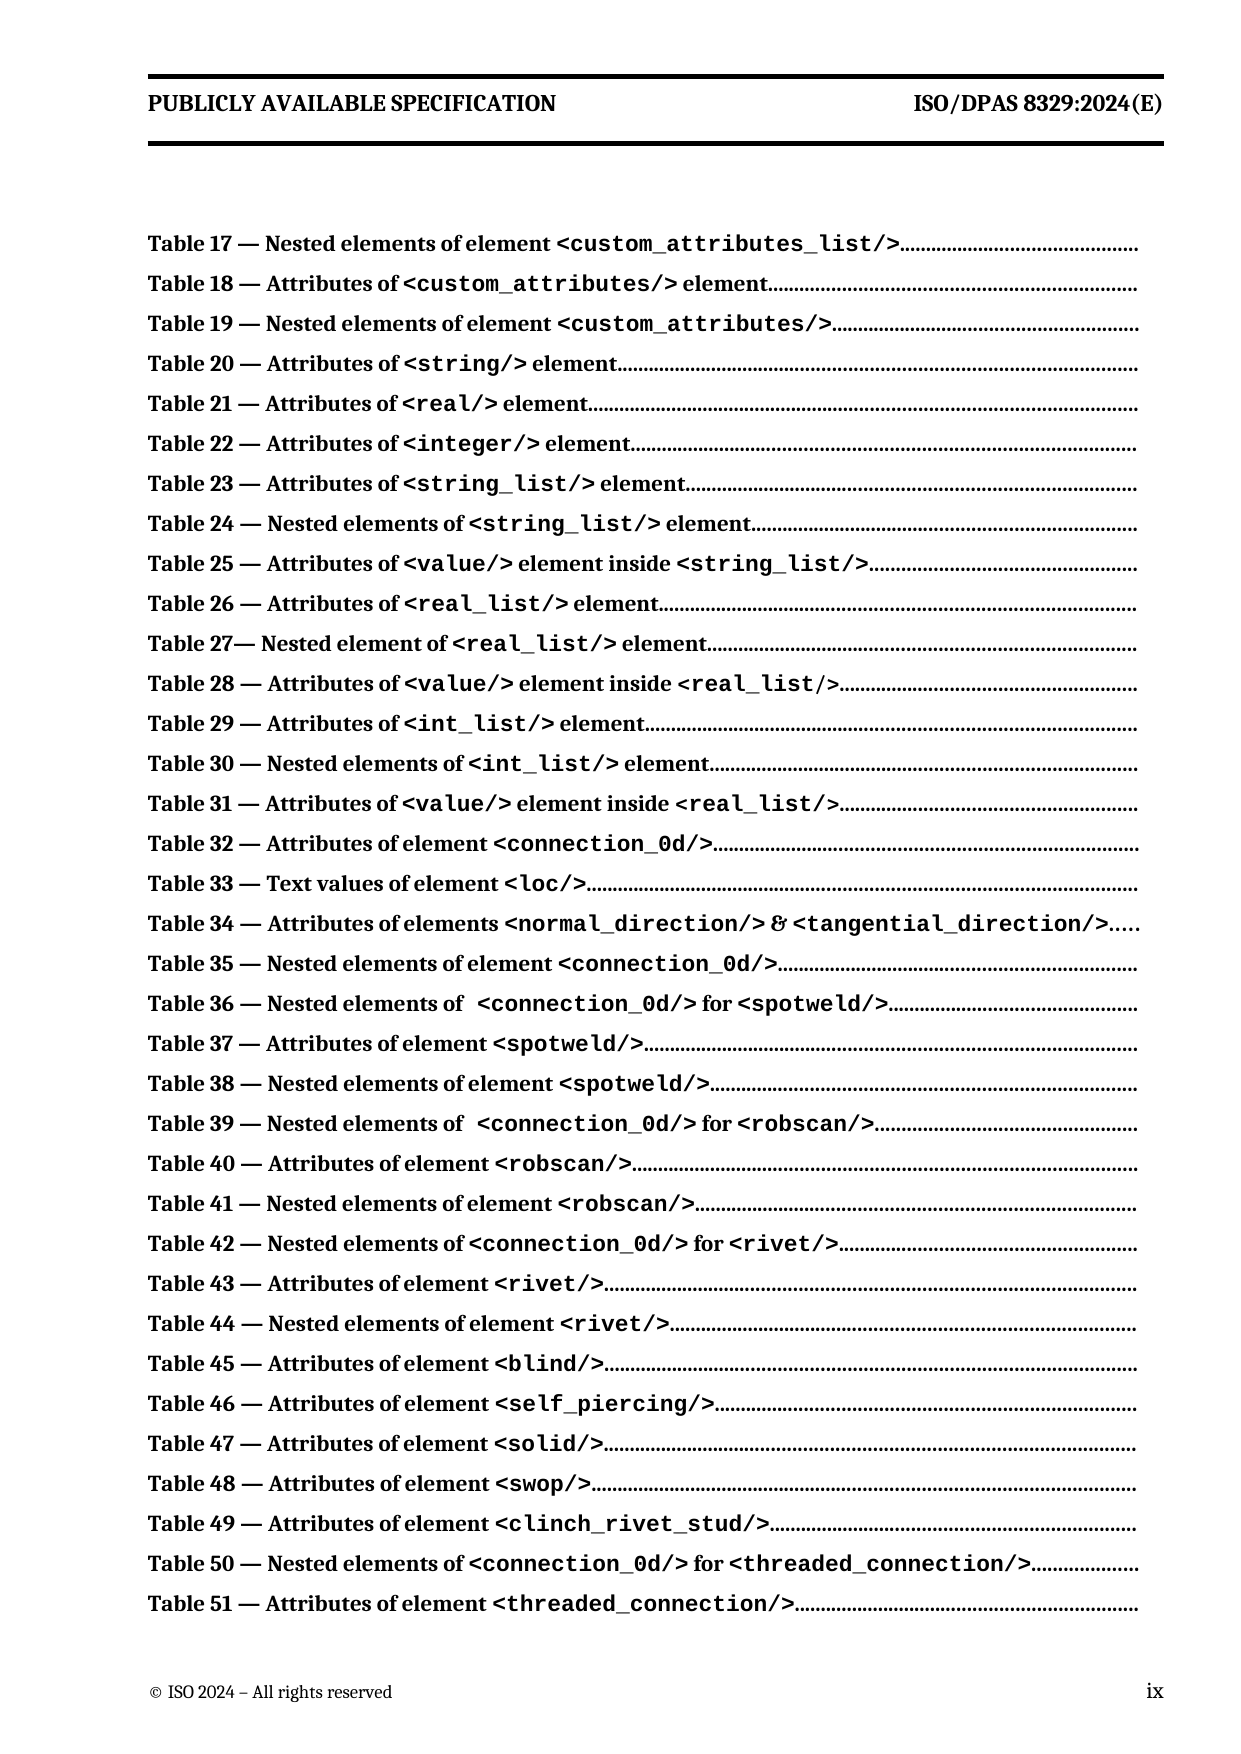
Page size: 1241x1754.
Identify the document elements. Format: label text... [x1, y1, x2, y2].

text Table 18 — Attributes of <custom_attributes/> element 26 [148, 271, 1111, 299]
text Table 17 — Nested elements of element <custom_attributes_list/> 26 [148, 231, 1111, 259]
text Table 50 — Nested elements of <connection_0d/> for <threaded_connection/> 52 [148, 1551, 1111, 1579]
text Table 28 — Attributes of <value/> element inside <real_list/> 28 [148, 671, 1111, 699]
text Table 44 — Nested elements of element <rivet/> 40 [148, 1311, 1111, 1339]
text Table 35 — Nested elements of element <connection_0d/> 34 [148, 951, 1111, 979]
text Table 48 — Attributes of element <swop/> 46 [148, 1471, 1111, 1499]
text Table 26 — Attributes of <real_list/> element 28 [148, 591, 1111, 619]
text Table 38 — Nested elements of element <spotweld/> 35 [148, 1071, 1111, 1099]
text Table 46 — Attributes of element <self_piercing/> 43 [148, 1391, 1111, 1419]
text Table 51 — Attributes of element <threaded_connection/> 53 [148, 1591, 1111, 1619]
text Table 19 — Nested elements of element <custom_attributes/> 27 [148, 311, 1111, 339]
text Table 39 — Nested elements of <connection_0d/> for <robscan/> 36 [148, 1111, 1111, 1139]
text Table 25 — Attributes of <value/> element inside <string_list/> 28 [148, 551, 1111, 579]
text Table 24 — Nested elements of <string_list/> element 28 [148, 511, 1111, 539]
text Table 49 — Attributes of element <clinch_rivet_stud/> 48 [148, 1511, 1111, 1539]
text Table 42 — Nested elements of <connection_0d/> for <rivet/> 38 [148, 1231, 1111, 1259]
text Table 22 — Attributes of <integer/> element 28 [148, 431, 1111, 459]
text Table 27— Nested element of <real_list/> element 28 [148, 631, 1111, 659]
text Table 47 — Attributes of element <solid/> 45 [148, 1431, 1111, 1459]
text Table 37 — Attributes of element <spotweld/> 35 [148, 1031, 1111, 1059]
text Table 32 — Attributes of element <connection_0d/> 31 [148, 831, 1111, 859]
text Table 29 — Attributes of <int_list/> element 29 [148, 711, 1111, 739]
text Table 20 — Attributes of <string/> element 27 [148, 351, 1111, 379]
text Table 31 — Attributes of <value/> element inside <real_list/> 29 [148, 791, 1111, 819]
text Table 36 — Nested elements of <connection_0d/> for <spotweld/> 34 [148, 991, 1111, 1019]
text Table 33 — Text values of element <loc/> 32 [148, 871, 1111, 899]
text Table 21 — Attributes of <real/> element 27 [148, 391, 1111, 419]
text Table 34 — Attributes of elements <normal_direction/> & <tangential_direction/> 33 [148, 911, 1111, 939]
text Table 43 — Attributes of element <rivet/> 39 [148, 1271, 1111, 1299]
text Table 23 — Attributes of <string_list/> element 28 [148, 471, 1111, 499]
text Table 45 — Attributes of element <blind/> 41 [148, 1351, 1111, 1379]
text Table 30 — Nested elements of <int_list/> element 29 [148, 751, 1111, 779]
text Table 41 — Nested elements of element <robscan/> 38 [148, 1191, 1111, 1219]
text Table 40 — Attributes of element <robscan/> 37 [148, 1151, 1111, 1179]
